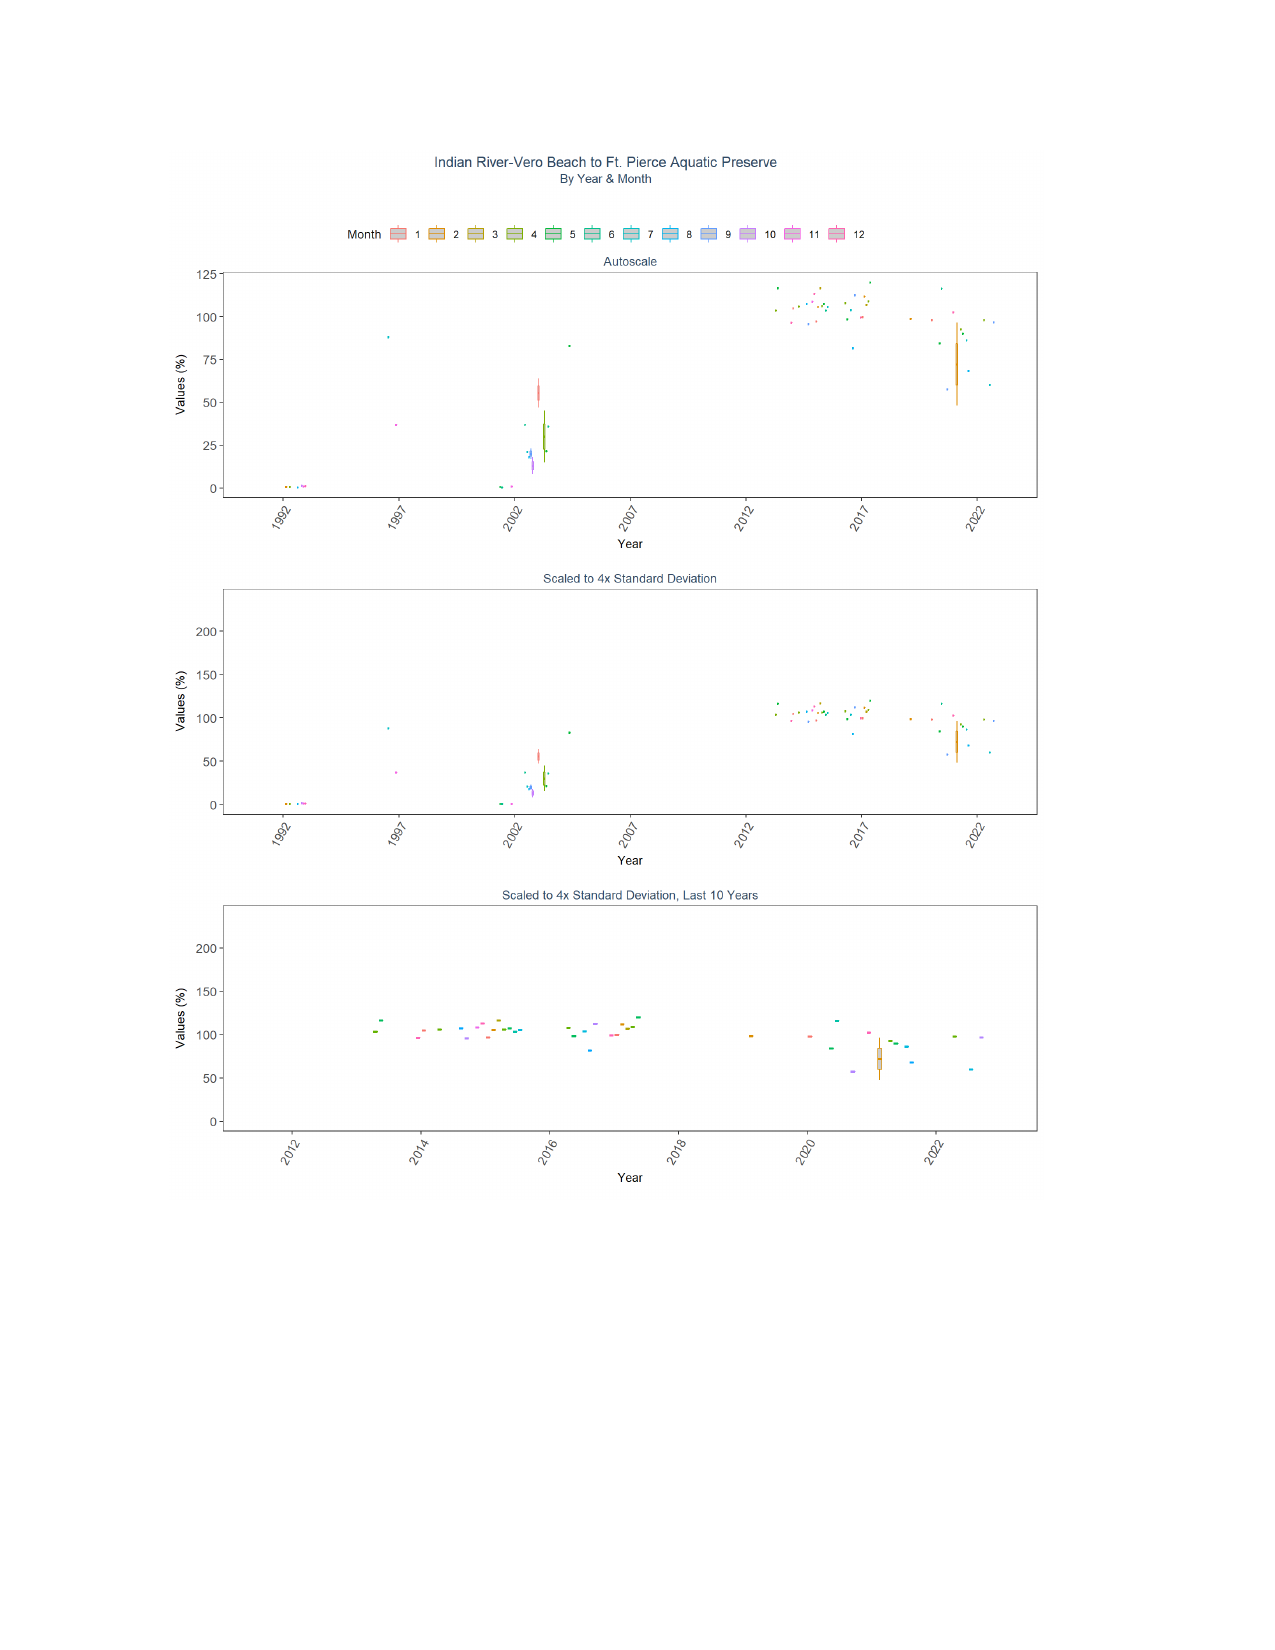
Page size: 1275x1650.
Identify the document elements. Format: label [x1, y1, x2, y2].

picture [168, 150, 1044, 1200]
